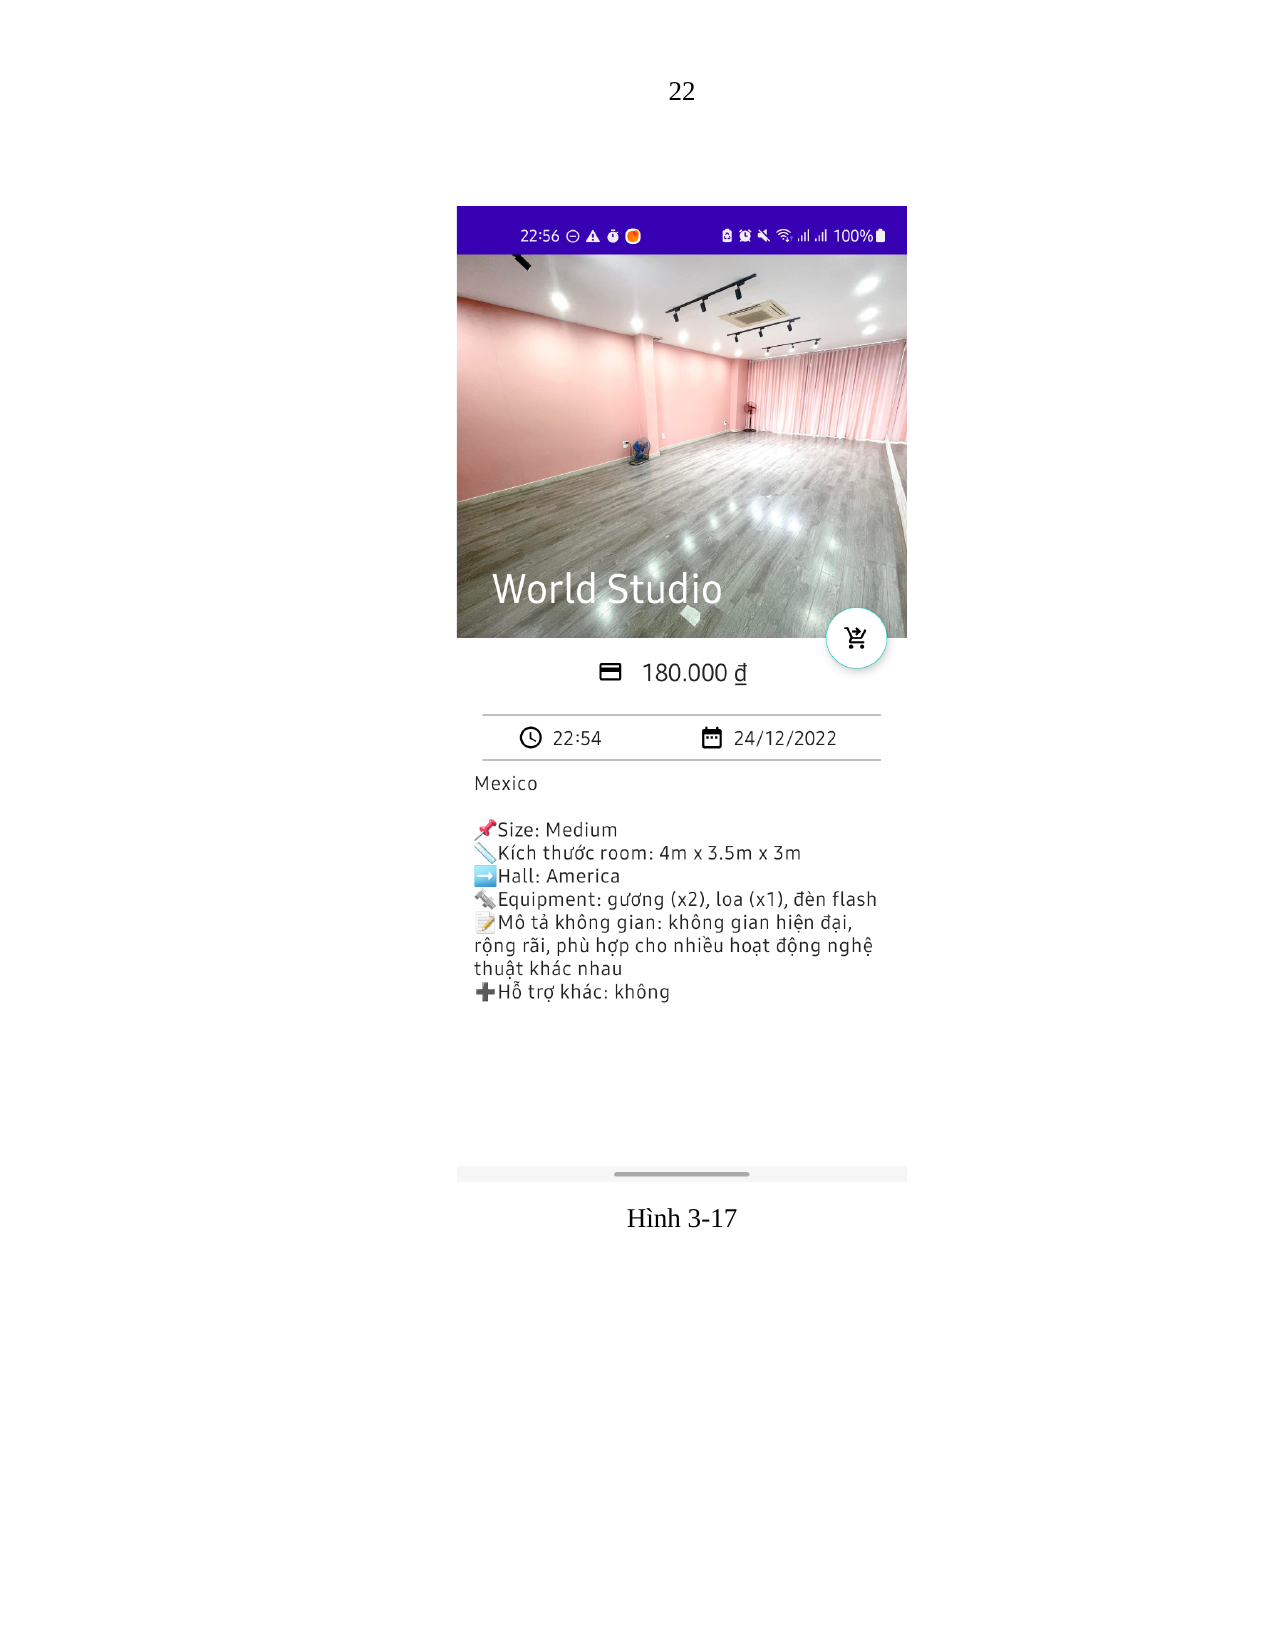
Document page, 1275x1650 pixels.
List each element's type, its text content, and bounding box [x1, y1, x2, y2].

text Hình 3-17 [207, 1202, 1157, 1234]
picture [456, 206, 907, 1182]
